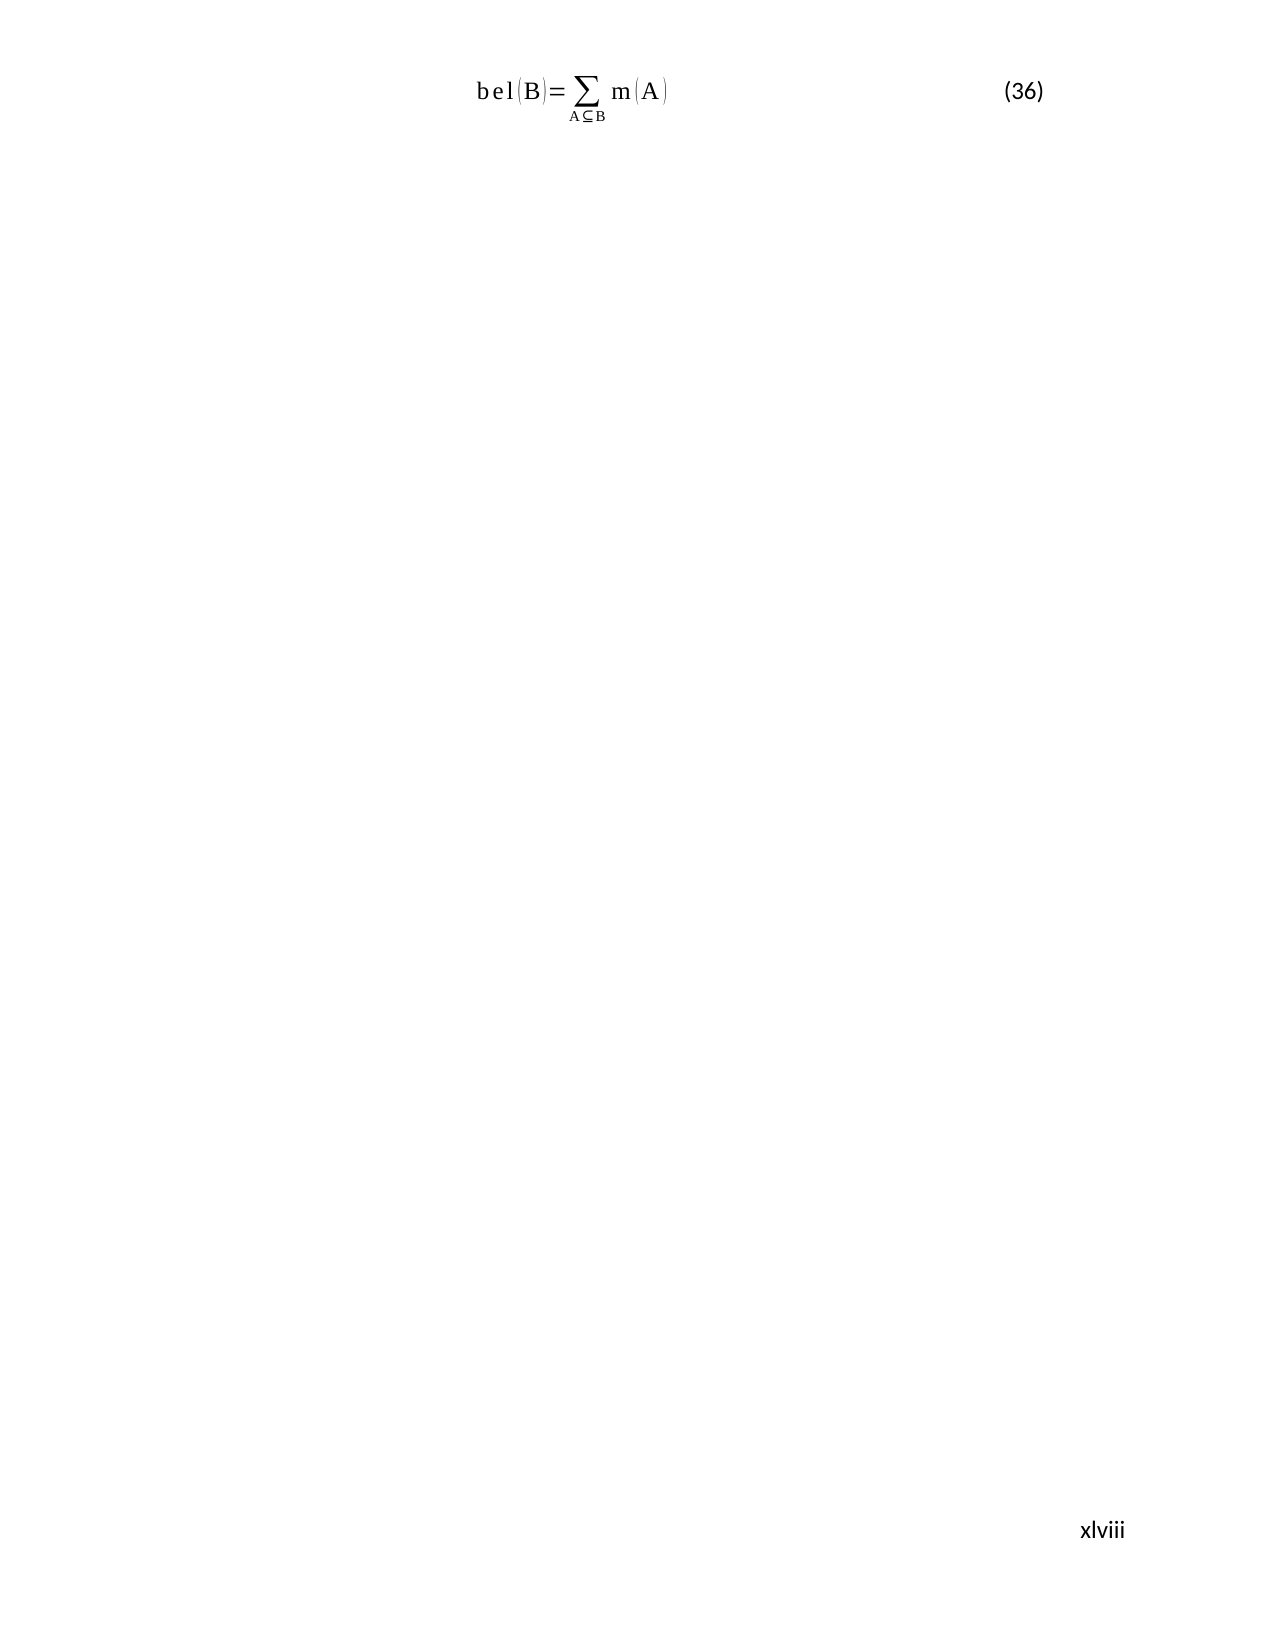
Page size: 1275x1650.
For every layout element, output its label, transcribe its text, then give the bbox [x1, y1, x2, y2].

table_header [150, 75, 992, 140]
table_header (36) [992, 75, 1057, 140]
